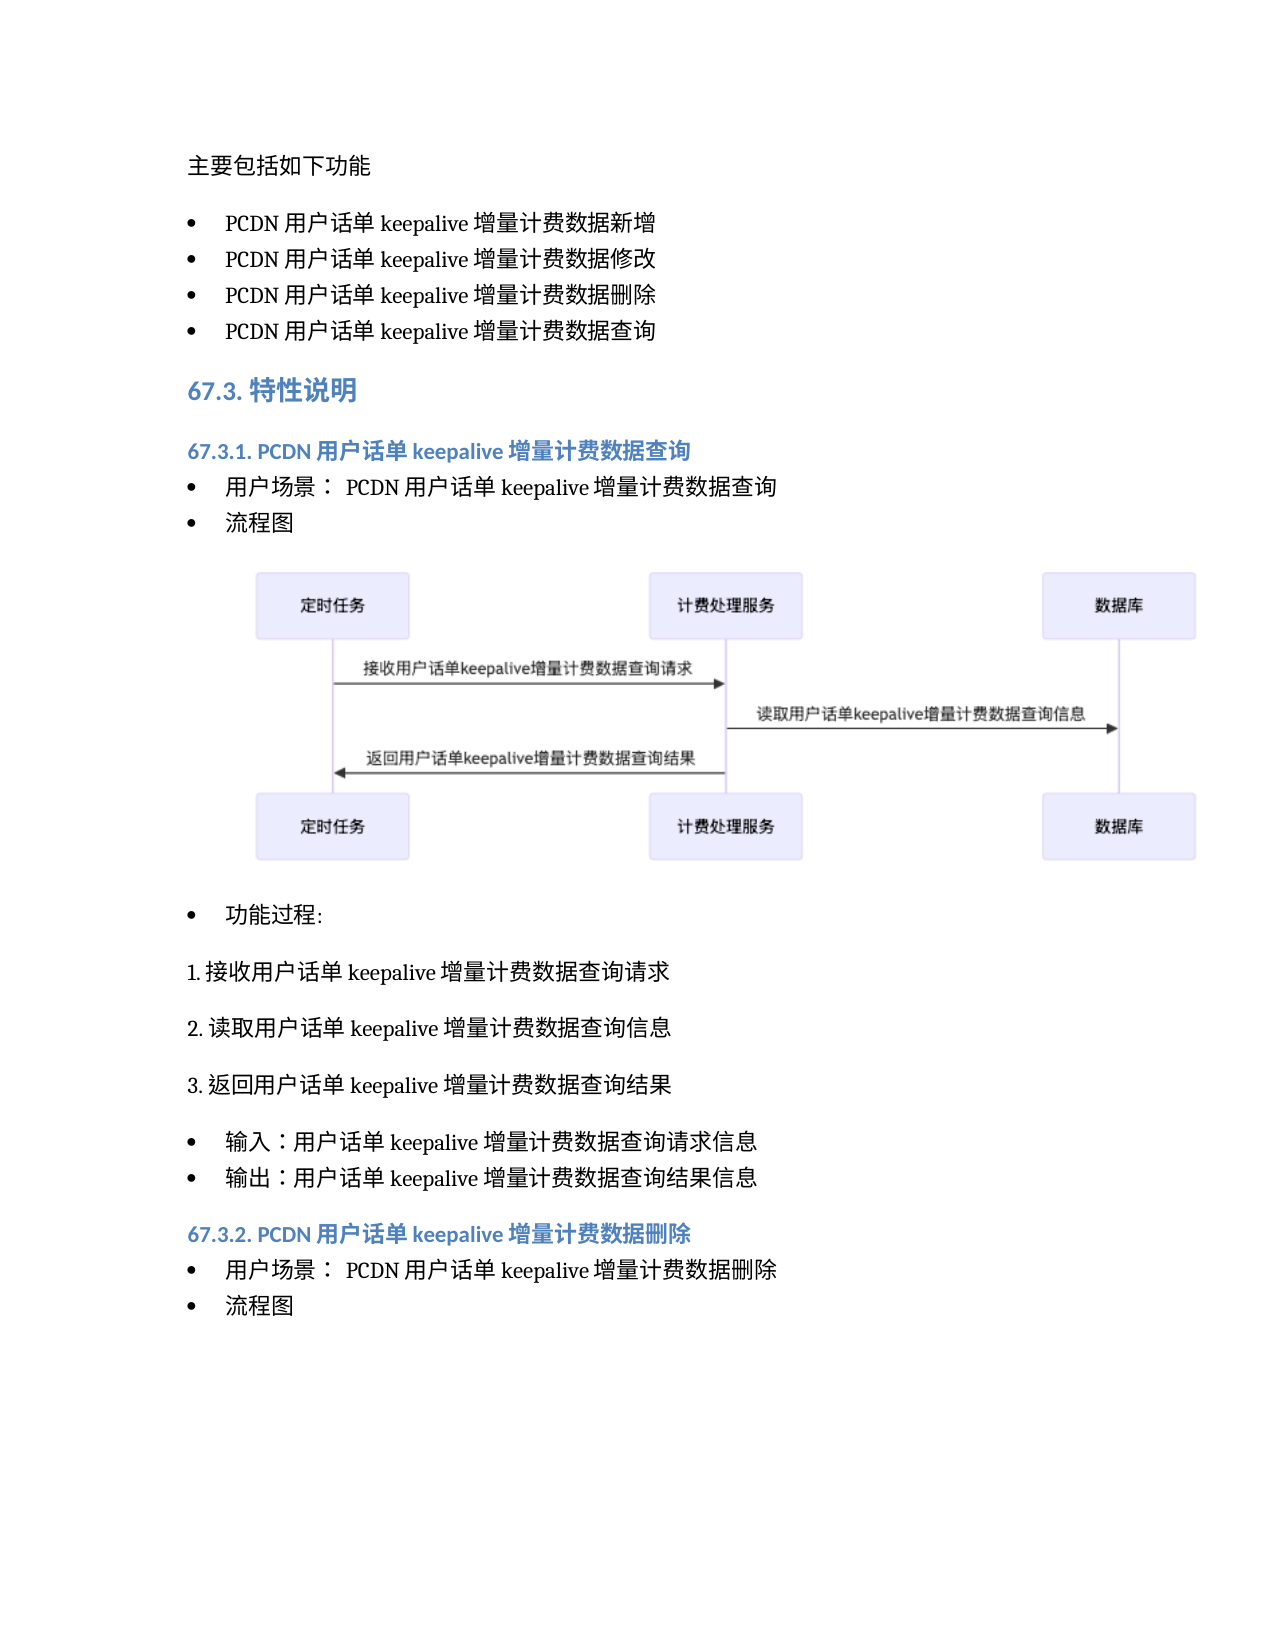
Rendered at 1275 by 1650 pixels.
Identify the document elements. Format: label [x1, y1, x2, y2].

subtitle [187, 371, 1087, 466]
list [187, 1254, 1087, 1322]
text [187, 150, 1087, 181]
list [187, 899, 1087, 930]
picture [206, 563, 1257, 874]
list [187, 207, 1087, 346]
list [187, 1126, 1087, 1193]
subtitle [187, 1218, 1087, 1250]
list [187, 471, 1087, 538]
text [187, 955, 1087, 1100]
